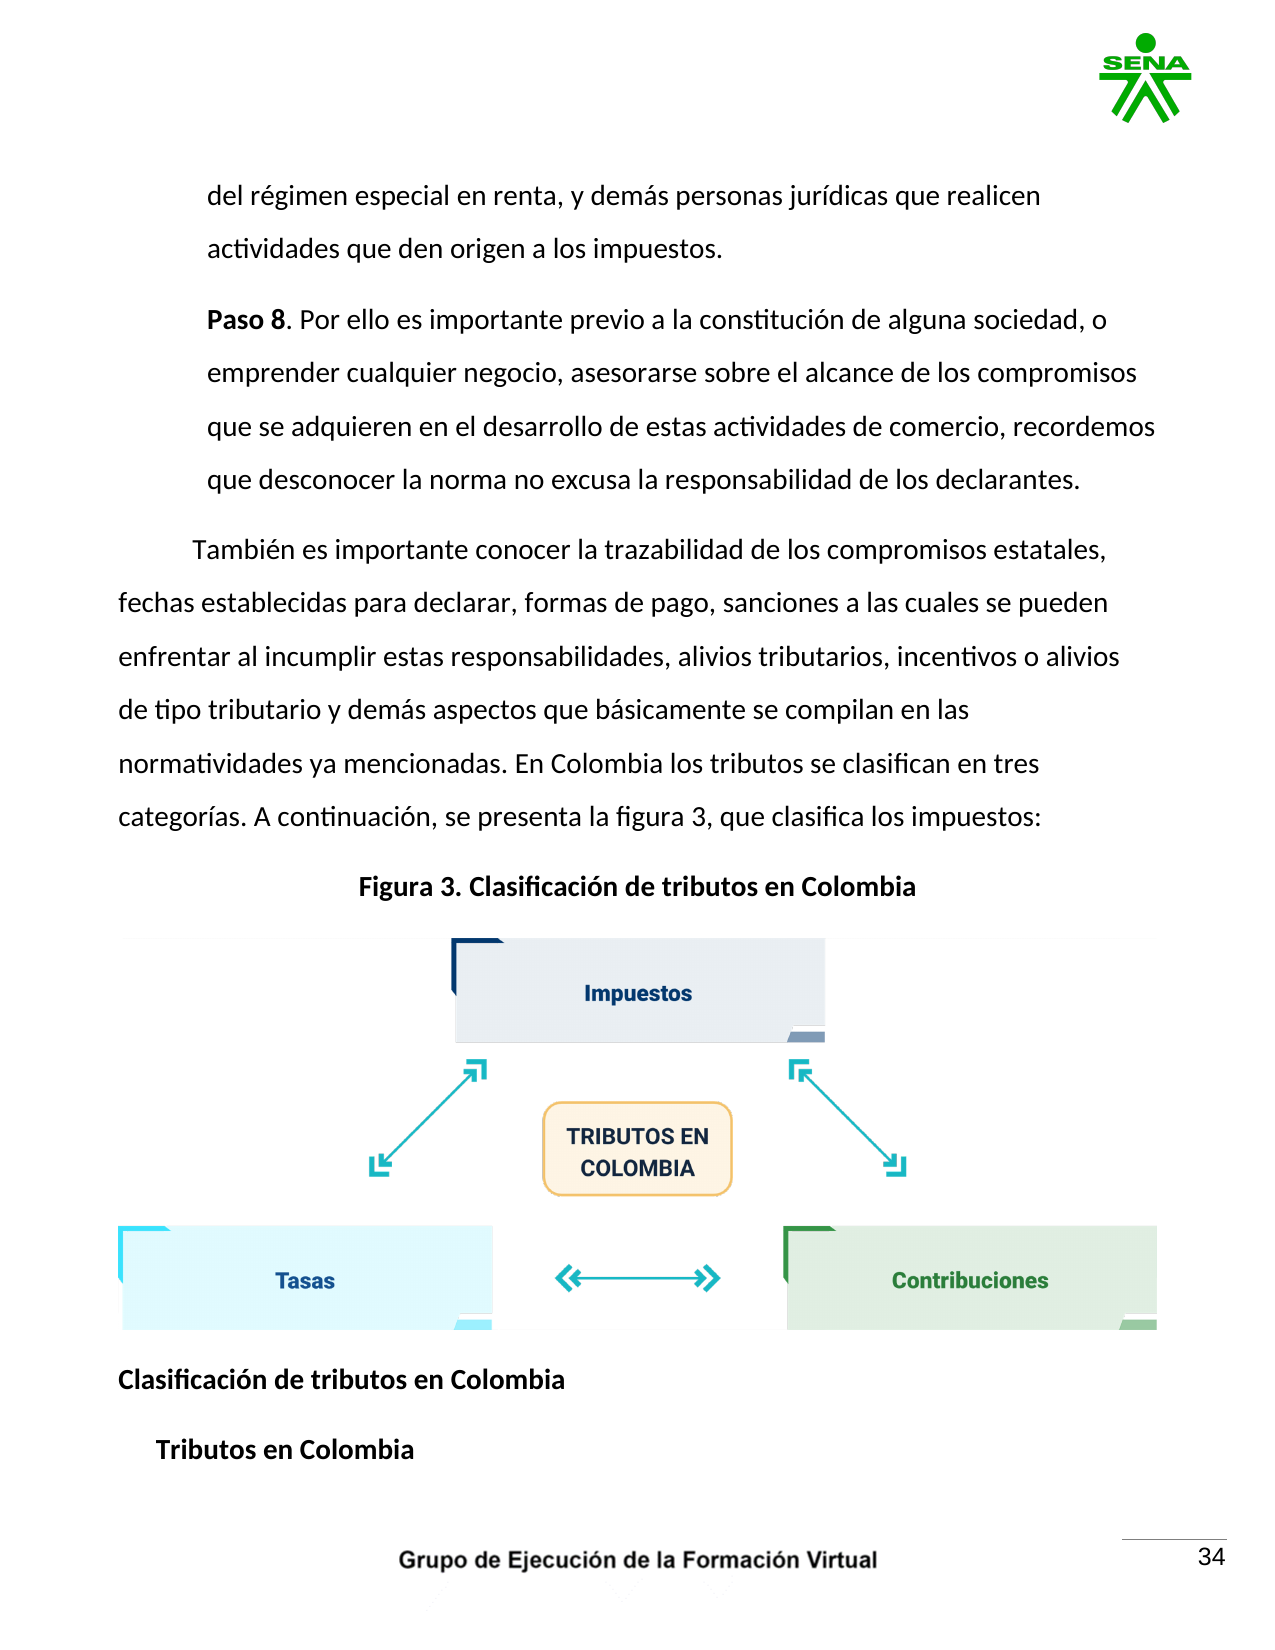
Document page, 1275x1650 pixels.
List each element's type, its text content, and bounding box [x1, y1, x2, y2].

text Paso 8. Por ello es importante previo a la constitución de alguna sociedad, o emprender cualquier negocio, asesorarse sobre el alcance de los compromisos que se adquieren en el desarrollo de estas actividades de comercio, recordemos que desconocer la norma no excusa la responsabilidad de los declarantes. [207, 301, 1157, 497]
text Clasificación de tributos en Colombia [118, 1361, 1157, 1397]
picture [118, 938, 1157, 1330]
picture [0, 1500, 1275, 1611]
picture [1099, 33, 1192, 123]
text Tributos en Colombia [156, 1431, 1157, 1467]
text Figura 3. Clasificación de tributos en Colombia [118, 868, 1157, 904]
text También es importante conocer la trazabilidad de los compromisos estatales, fechas establecidas para declarar, formas de pago, sanciones a las cuales se pueden enfrentar al incumplir estas responsabilidades, alivios tributarios, incentivos o alivios de tipo tributario y demás aspectos que básicamente se compilan en las normatividades ya mencionadas. En Colombia los tributos se clasifican en tres categorías. A continuación, se presenta la figura 3, que clasifica los impuestos: [118, 531, 1157, 834]
